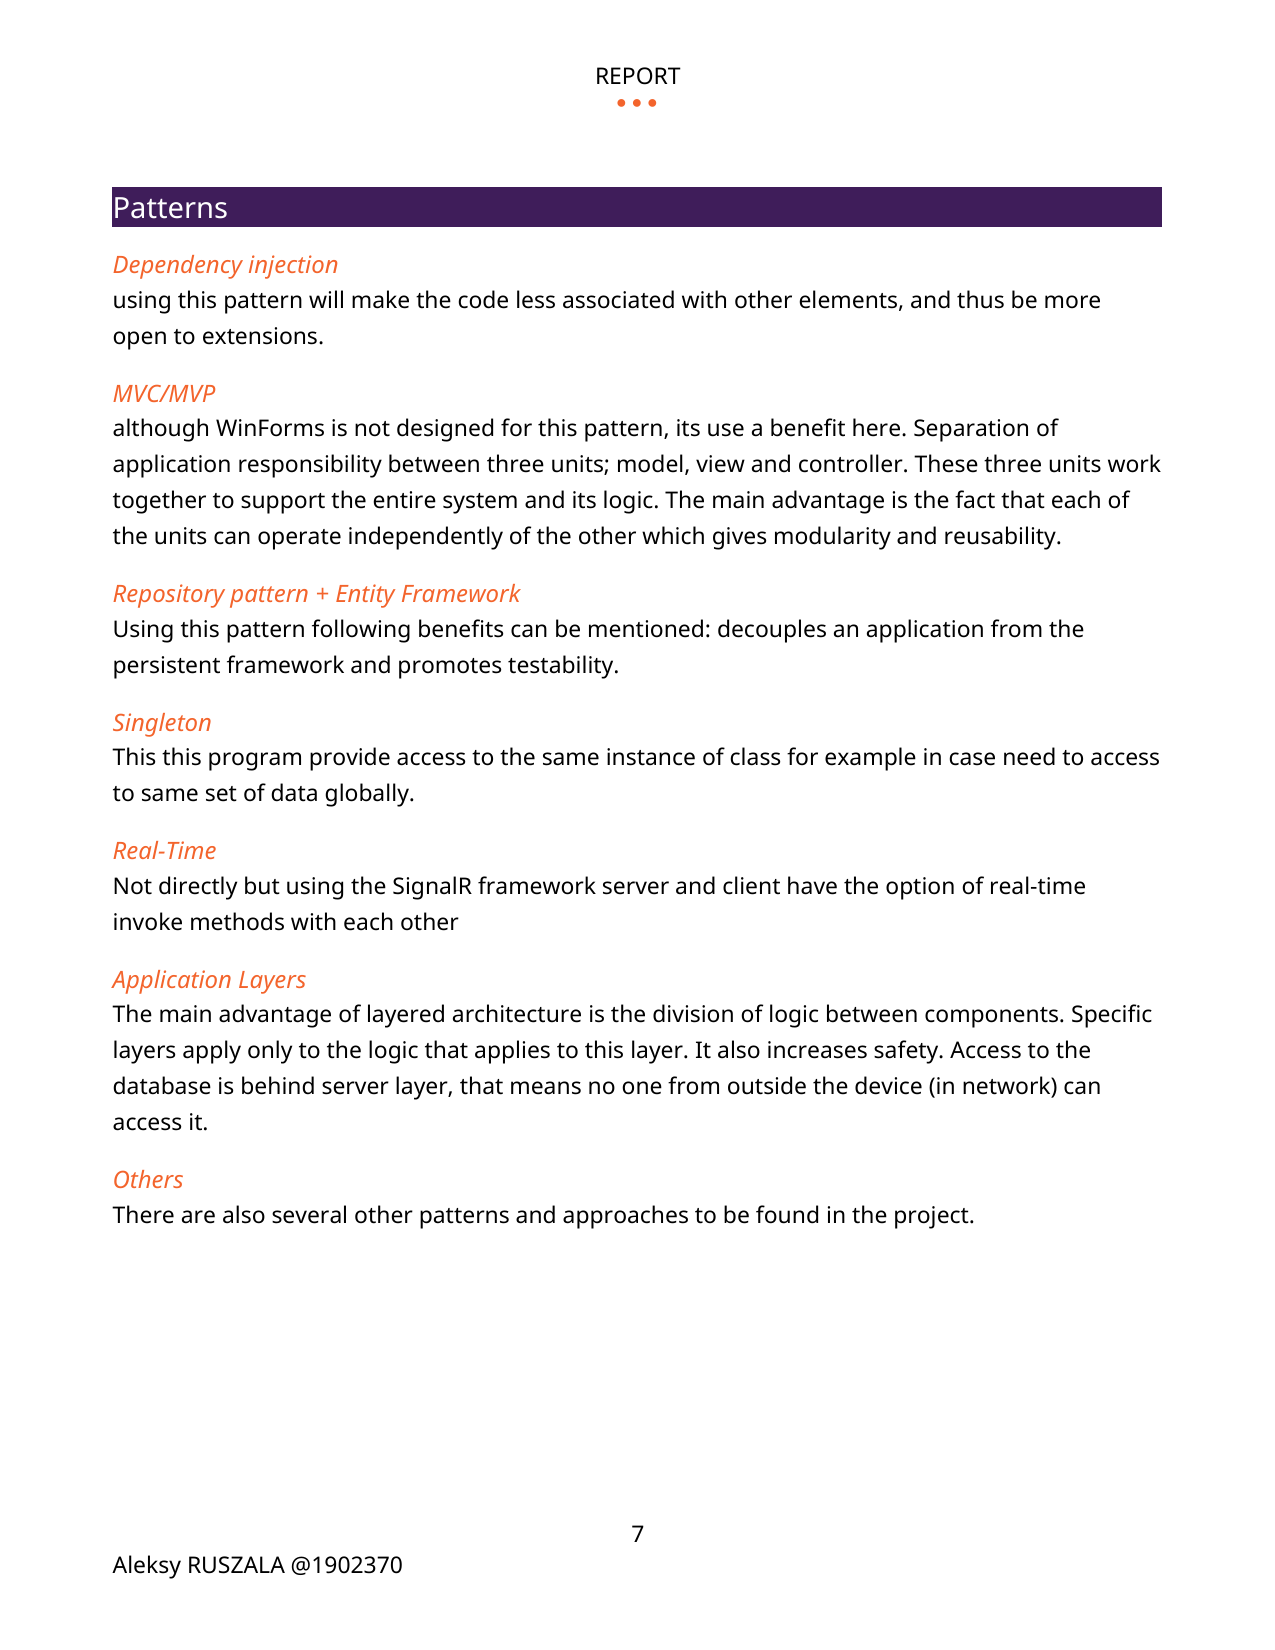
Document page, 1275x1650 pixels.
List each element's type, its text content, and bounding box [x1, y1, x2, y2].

text The main advantage of layered architecture is the division of logic between components. Specific layers apply only to the logic that applies to this layer. It also increases safety. Access to the database is behind server layer, that means no one from outside the device (in network) can access it. [112, 998, 1162, 1137]
text using this pattern will make the code less associated with other elements, and thus be more open to extensions. [112, 284, 1162, 351]
text Not directly but using the SignalR framework server and client have the option of real-time invoke methods with each other [112, 870, 1162, 937]
text This this program provide access to the same instance of class for example in case need to access to same set of data globally. [112, 741, 1162, 808]
subtitle Application Layers [112, 963, 1162, 995]
subtitle Dependency injection [112, 248, 1162, 281]
text There are also several other patterns and approaches to be found in the project. [112, 1199, 1162, 1230]
subtitle Singleton [112, 706, 1162, 738]
subtitle Real-Time [112, 834, 1162, 867]
subtitle Others [112, 1163, 1162, 1196]
subtitle Repository pattern + Entity Framework [112, 577, 1162, 609]
subtitle Patterns [112, 187, 1162, 227]
subtitle MVC/MVP [112, 377, 1162, 409]
text Using this pattern following benefits can be mentioned: decouples an application from the persistent framework and promotes testability. [112, 613, 1162, 680]
text although WinForms is not designed for this pattern, its use a benefit here. Separation of application responsibility between three units; model, view and controller. These three units work together to support the entire system and its logic. The main advantage is the fact that each of the units can operate independently of the other which gives modularity and reusability. [112, 412, 1162, 551]
